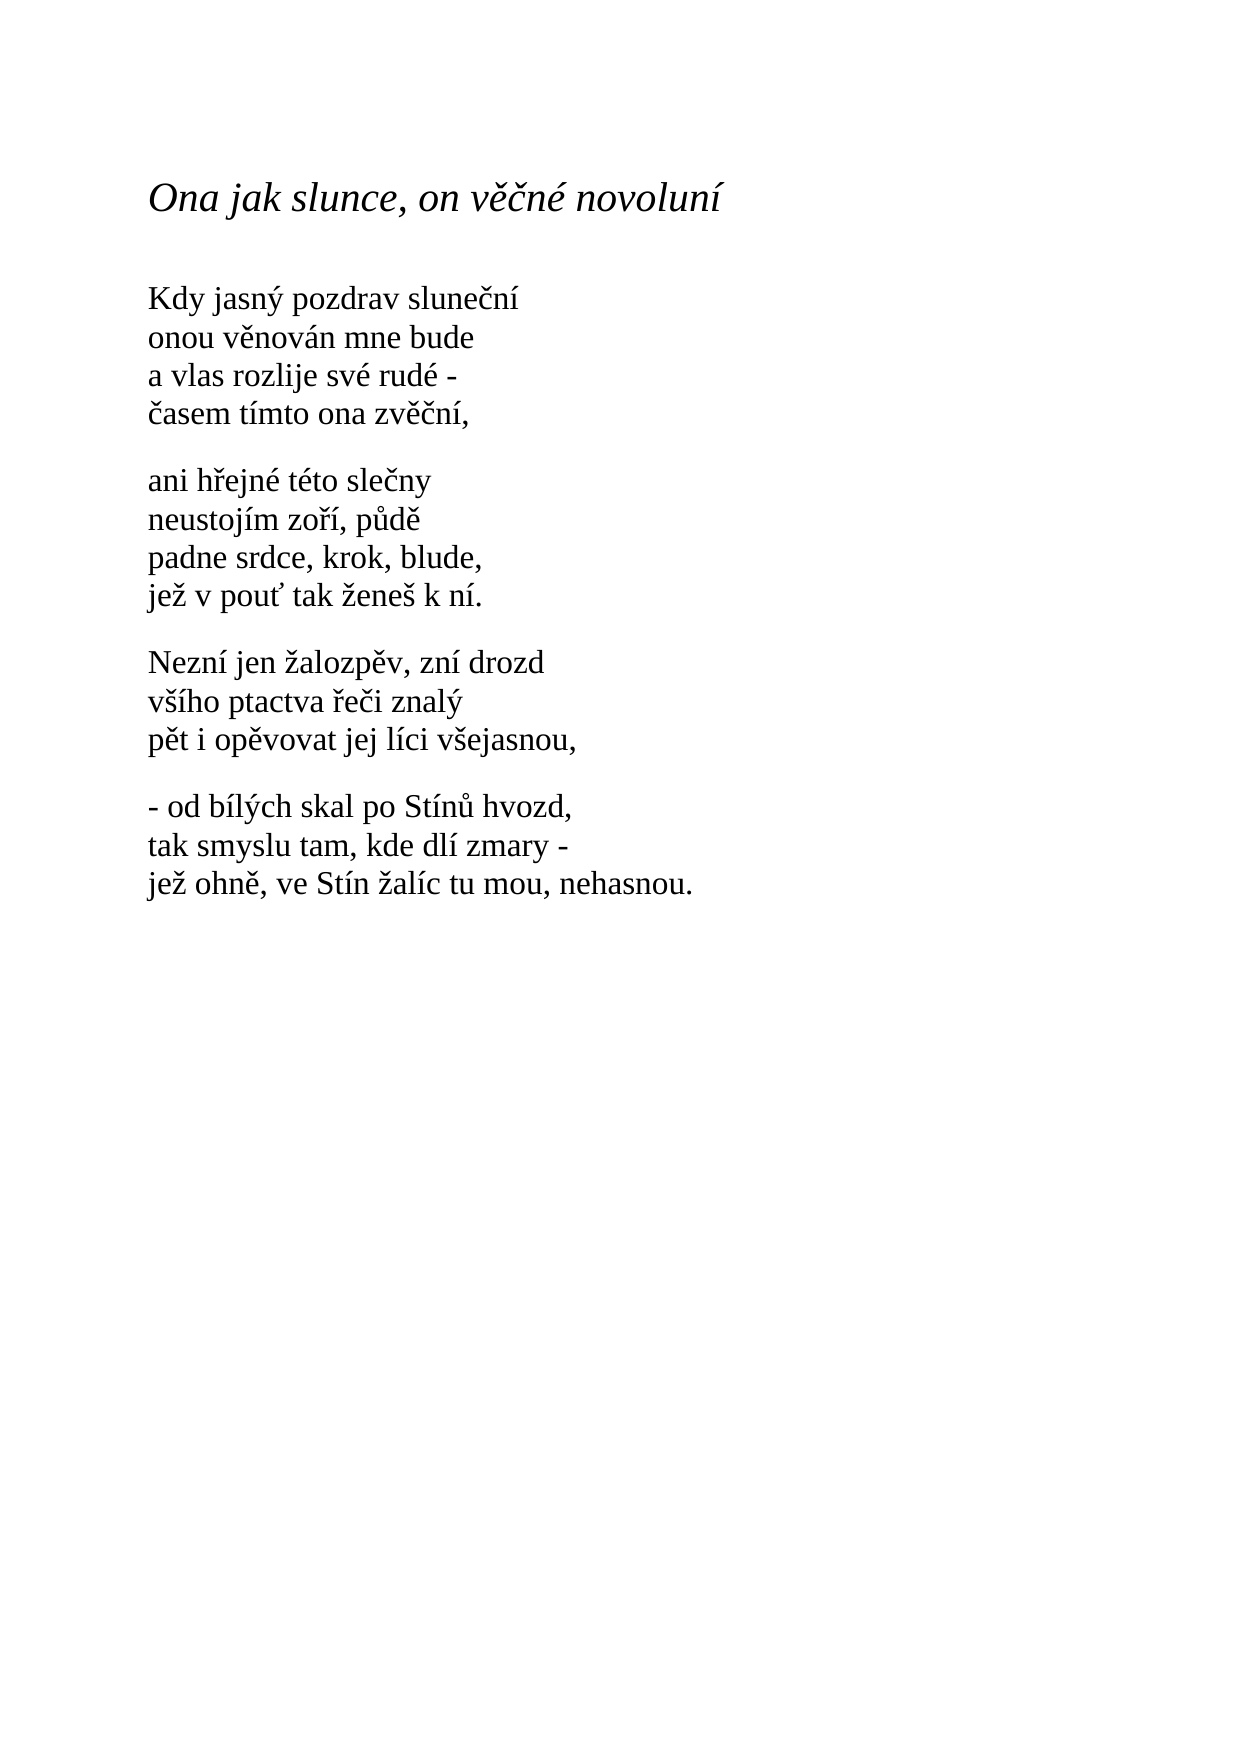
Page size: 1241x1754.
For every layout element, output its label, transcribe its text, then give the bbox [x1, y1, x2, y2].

text všího ptactva řeči znalý [148, 681, 1093, 719]
text Ona jak slunce, on věčné novoluní [148, 173, 1093, 221]
text jež ohně, ve Stín žalíc tu mou, nehasnou. [148, 863, 1093, 901]
text padne srdce, krok, blude, [148, 537, 1093, 576]
text časem tímto ona zvěční, [148, 393, 1093, 432]
text a vlas rozlije své rudé - [148, 355, 1093, 393]
text - od bílých skal po Stínů hvozd, [148, 786, 1093, 825]
text onou věnován mne bude [148, 317, 1093, 355]
text ani hřejné této slečny [148, 461, 1093, 499]
text neustojím zoří, půdě [148, 499, 1093, 537]
text Nezní jen žalozpěv, zní drozd [148, 643, 1093, 681]
text jež v pouť tak ženeš k ní. [148, 576, 1093, 614]
text tak smyslu tam, kde dlí zmary - [148, 825, 1093, 863]
text pět i opěvovat jej líci všejasnou, [148, 719, 1093, 758]
text Kdy jasný pozdrav sluneční [148, 278, 1093, 317]
